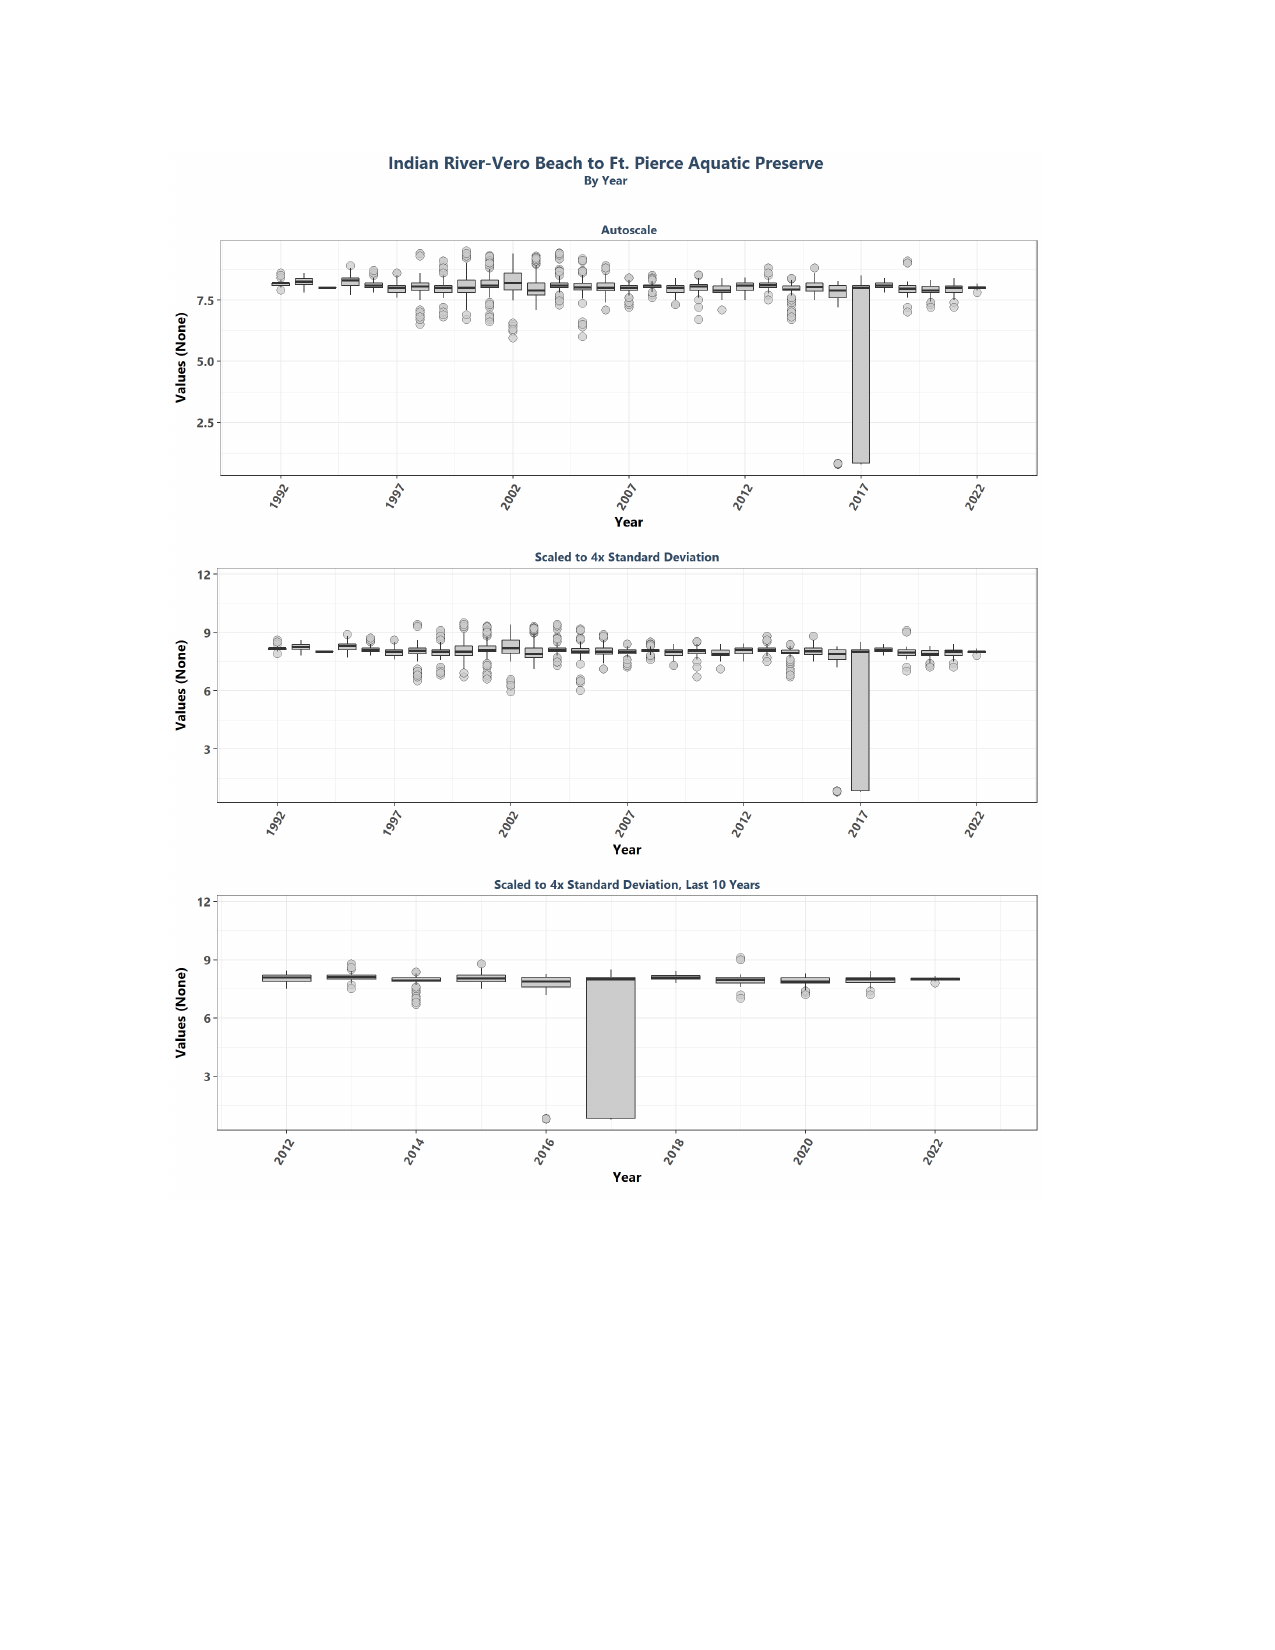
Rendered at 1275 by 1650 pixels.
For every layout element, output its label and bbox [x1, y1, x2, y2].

picture [168, 150, 1044, 1200]
